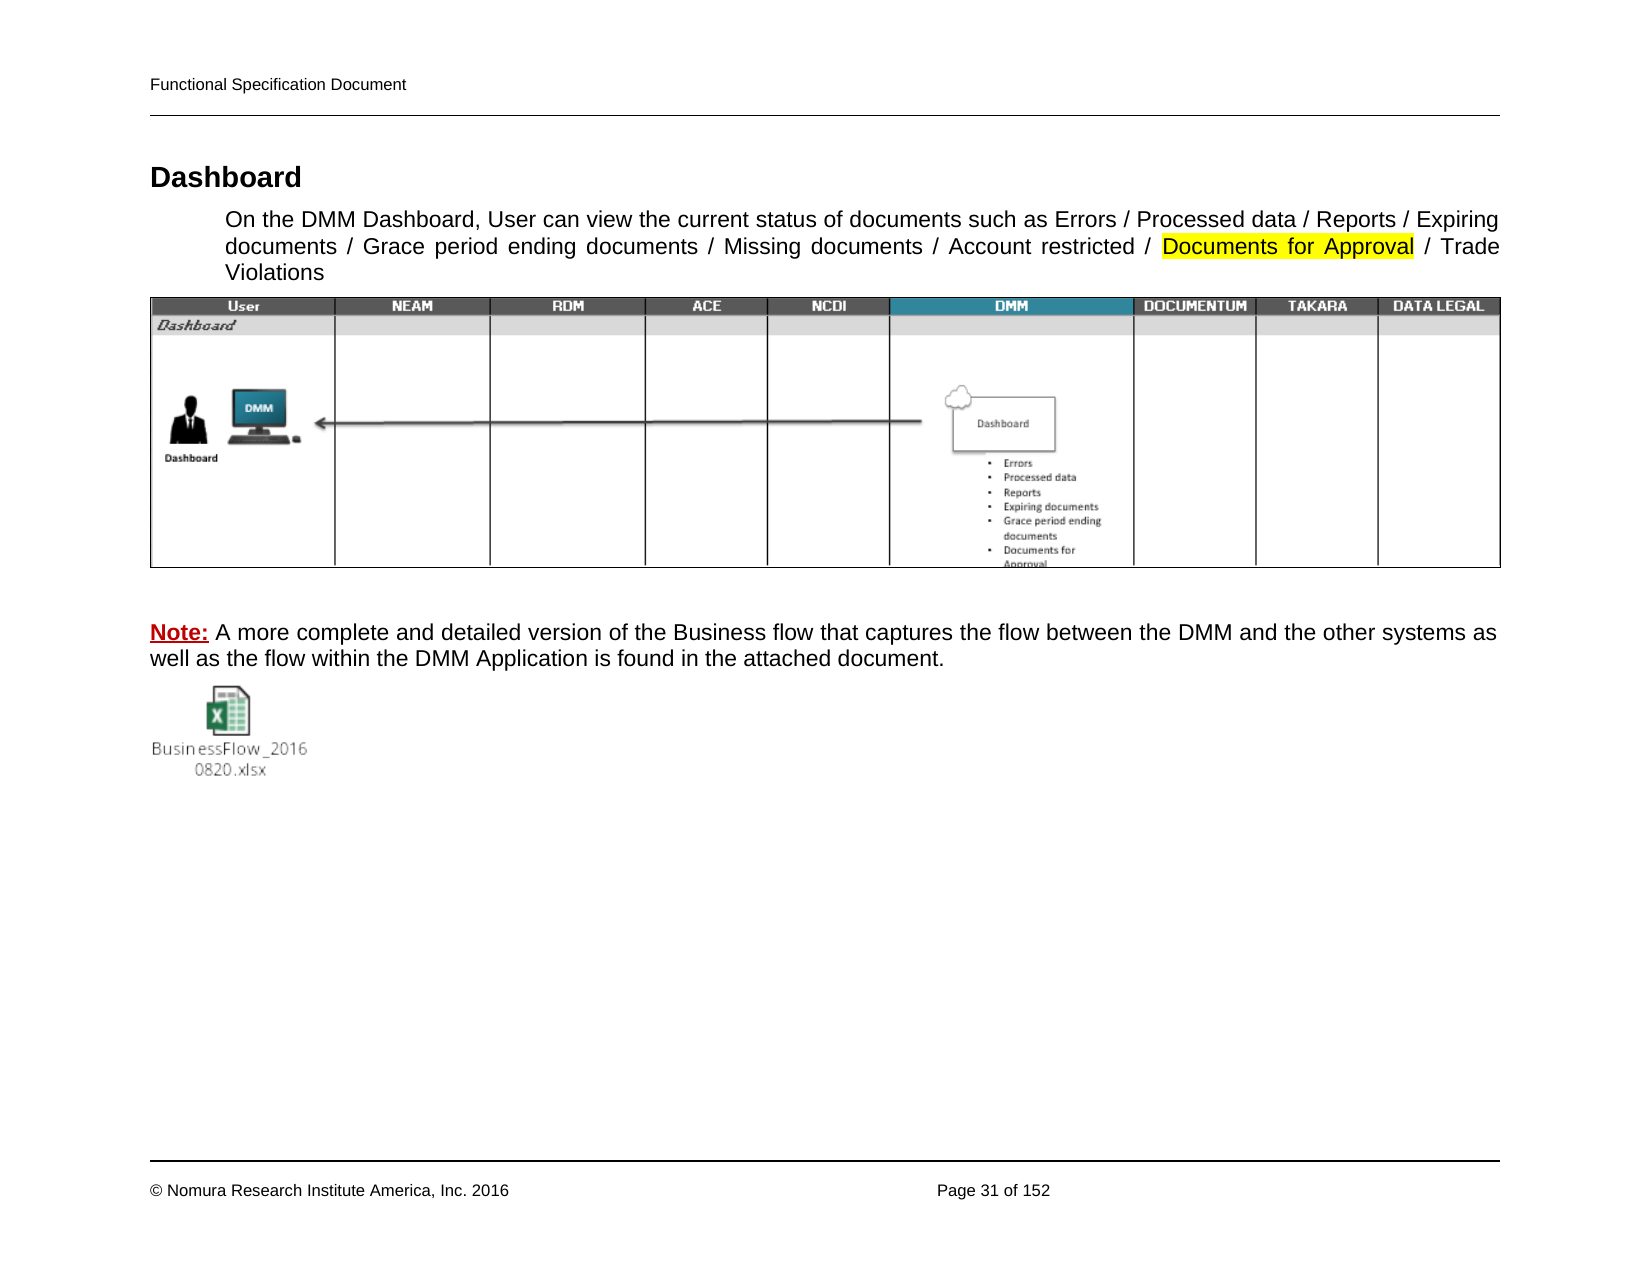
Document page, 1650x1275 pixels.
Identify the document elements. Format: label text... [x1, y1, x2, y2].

picture [151, 298, 1500, 567]
text Note: A more complete and detailed version of the Business flow that captures the flow between the DMM and the other systems as well as the flow within the DMM Application is found in the attached document. [150, 619, 1500, 671]
text On the DMM Dashboard, User can view the current status of documents such as Errors / Processed data / Reports / Expiring documents / Grace period ending documents / Missing documents / Account restricted / Documents for Approval / Trade Violations [225, 206, 1500, 285]
subtitle Dashboard [150, 160, 1500, 194]
